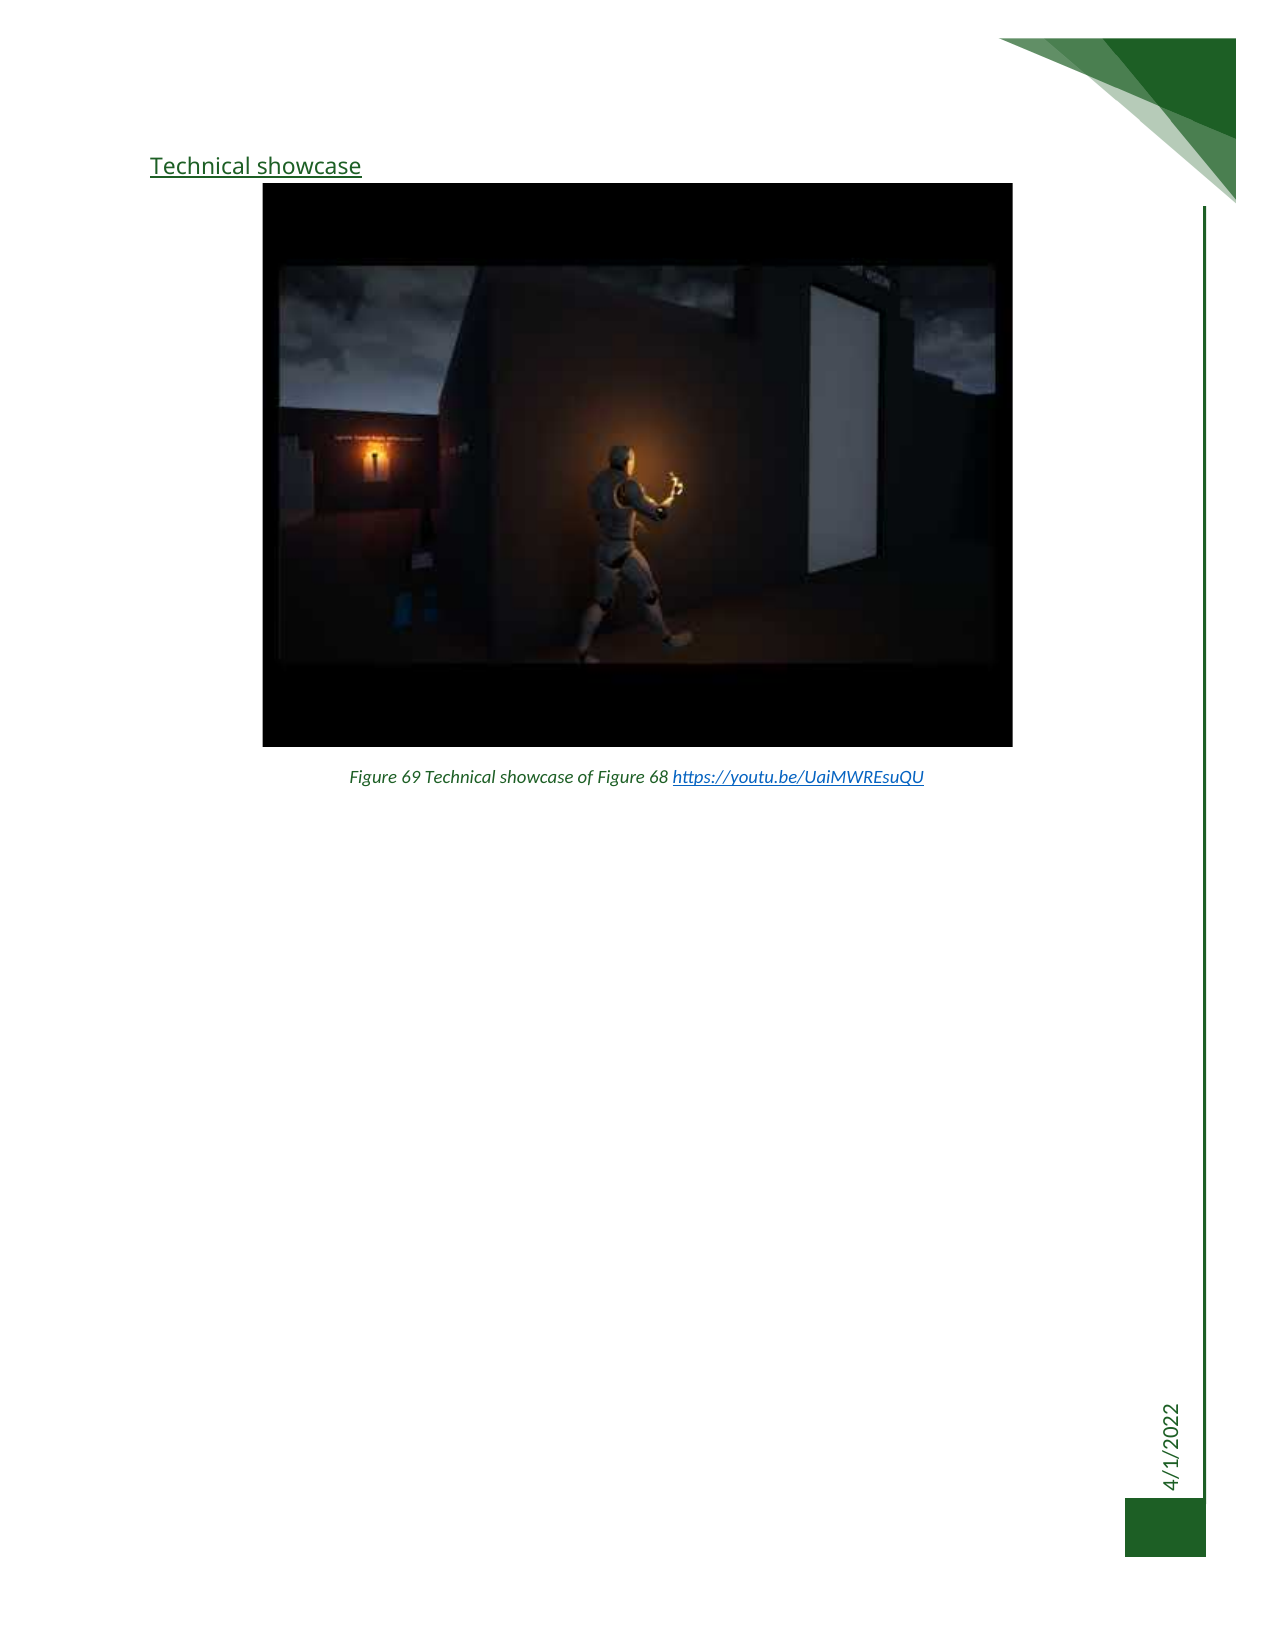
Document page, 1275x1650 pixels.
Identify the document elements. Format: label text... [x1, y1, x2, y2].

picture [262, 38, 1236, 747]
text Figure 70 Technical showcase of Figure 65 https://youtu.be/UaiMWREsuQU [150, 765, 1125, 788]
subtitle Technical showcase [150, 150, 1125, 181]
